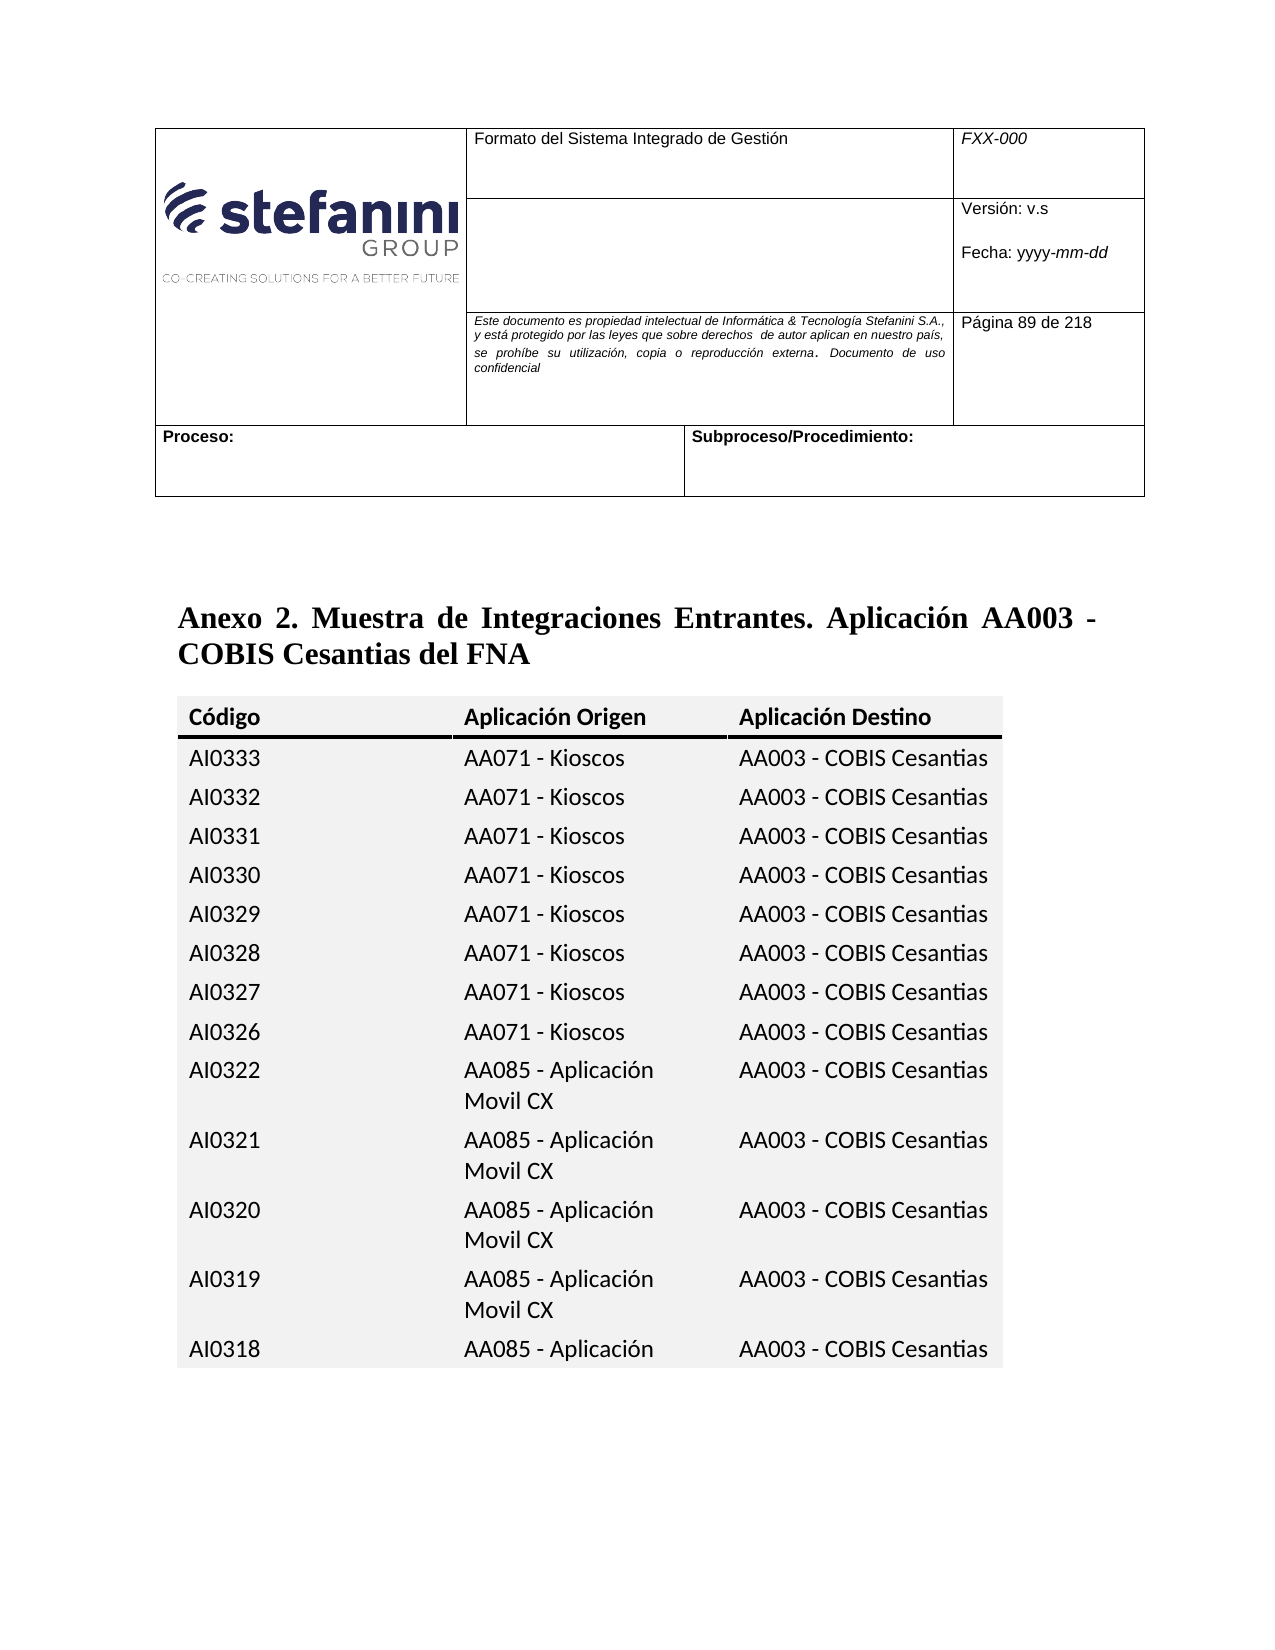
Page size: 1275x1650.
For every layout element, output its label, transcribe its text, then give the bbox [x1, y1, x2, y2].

table_cell AI0331 [178, 817, 452, 854]
table_cell AA003 - COBIS Cesantias [728, 1190, 1002, 1259]
table_header Código [178, 697, 452, 735]
table_cell AI0319 [178, 1260, 452, 1328]
table_cell AA003 - COBIS Cesantias [728, 817, 1002, 854]
picture [162, 182, 460, 286]
table_cell AA003 - COBIS Cesantias [728, 1121, 1002, 1189]
table_cell AA085 - Aplicación Movil CX [453, 1121, 727, 1189]
subtitle Anexo 2. Muestra de Integraciones Entrantes. Aplicación AA003 - COBIS Cesantias del FNA [177, 599, 1098, 671]
table_cell AA003 - COBIS Cesantias [728, 856, 1002, 894]
table_cell AI0322 [178, 1051, 452, 1119]
table_cell AA071 - Kioscos [453, 1012, 727, 1050]
table_cell AA085 - Aplicación Movil CX [453, 1190, 727, 1259]
table_cell AA003 - COBIS Cesantias [728, 1012, 1002, 1050]
table_cell AA085 - Aplicación Movil CX [453, 1329, 727, 1367]
table_cell AA071 - Kioscos [453, 778, 727, 816]
table_cell AA071 - Kioscos [453, 739, 727, 776]
table_cell AA071 - Kioscos [453, 934, 727, 972]
table_cell AA071 - Kioscos [453, 817, 727, 854]
table_cell AI0327 [178, 973, 452, 1011]
table_cell AA071 - Kioscos [453, 856, 727, 894]
table_cell AI0329 [178, 895, 452, 933]
table_cell AA003 - COBIS Cesantias [728, 895, 1002, 933]
table_cell AA003 - COBIS Cesantias [728, 934, 1002, 972]
table_cell AA003 - COBIS Cesantias [728, 739, 1002, 776]
table_cell AI0330 [178, 856, 452, 894]
table_cell AA085 - Aplicación Movil CX [453, 1051, 727, 1119]
table_cell AI0332 [178, 778, 452, 816]
table_cell AA071 - Kioscos [453, 973, 727, 1011]
table_cell AI0321 [178, 1121, 452, 1189]
table_cell AA003 - COBIS Cesantias [728, 973, 1002, 1011]
table_cell AI0326 [178, 1012, 452, 1050]
table_header Aplicación Destino [728, 697, 1002, 735]
table_cell AA071 - Kioscos [453, 895, 727, 933]
table_cell AA085 - Aplicación Movil CX [453, 1260, 727, 1328]
table_header Aplicación Origen [453, 697, 727, 735]
table_cell AI0320 [178, 1190, 452, 1259]
table_cell AA003 - COBIS Cesantias [728, 1329, 1002, 1367]
table_cell AA003 - COBIS Cesantias [728, 778, 1002, 816]
table_cell AA003 - COBIS Cesantias [728, 1260, 1002, 1328]
table_cell AI0318 [178, 1329, 452, 1367]
table_cell AI0328 [178, 934, 452, 972]
table_cell AA003 - COBIS Cesantias [728, 1051, 1002, 1119]
table_cell AI0333 [178, 739, 452, 776]
